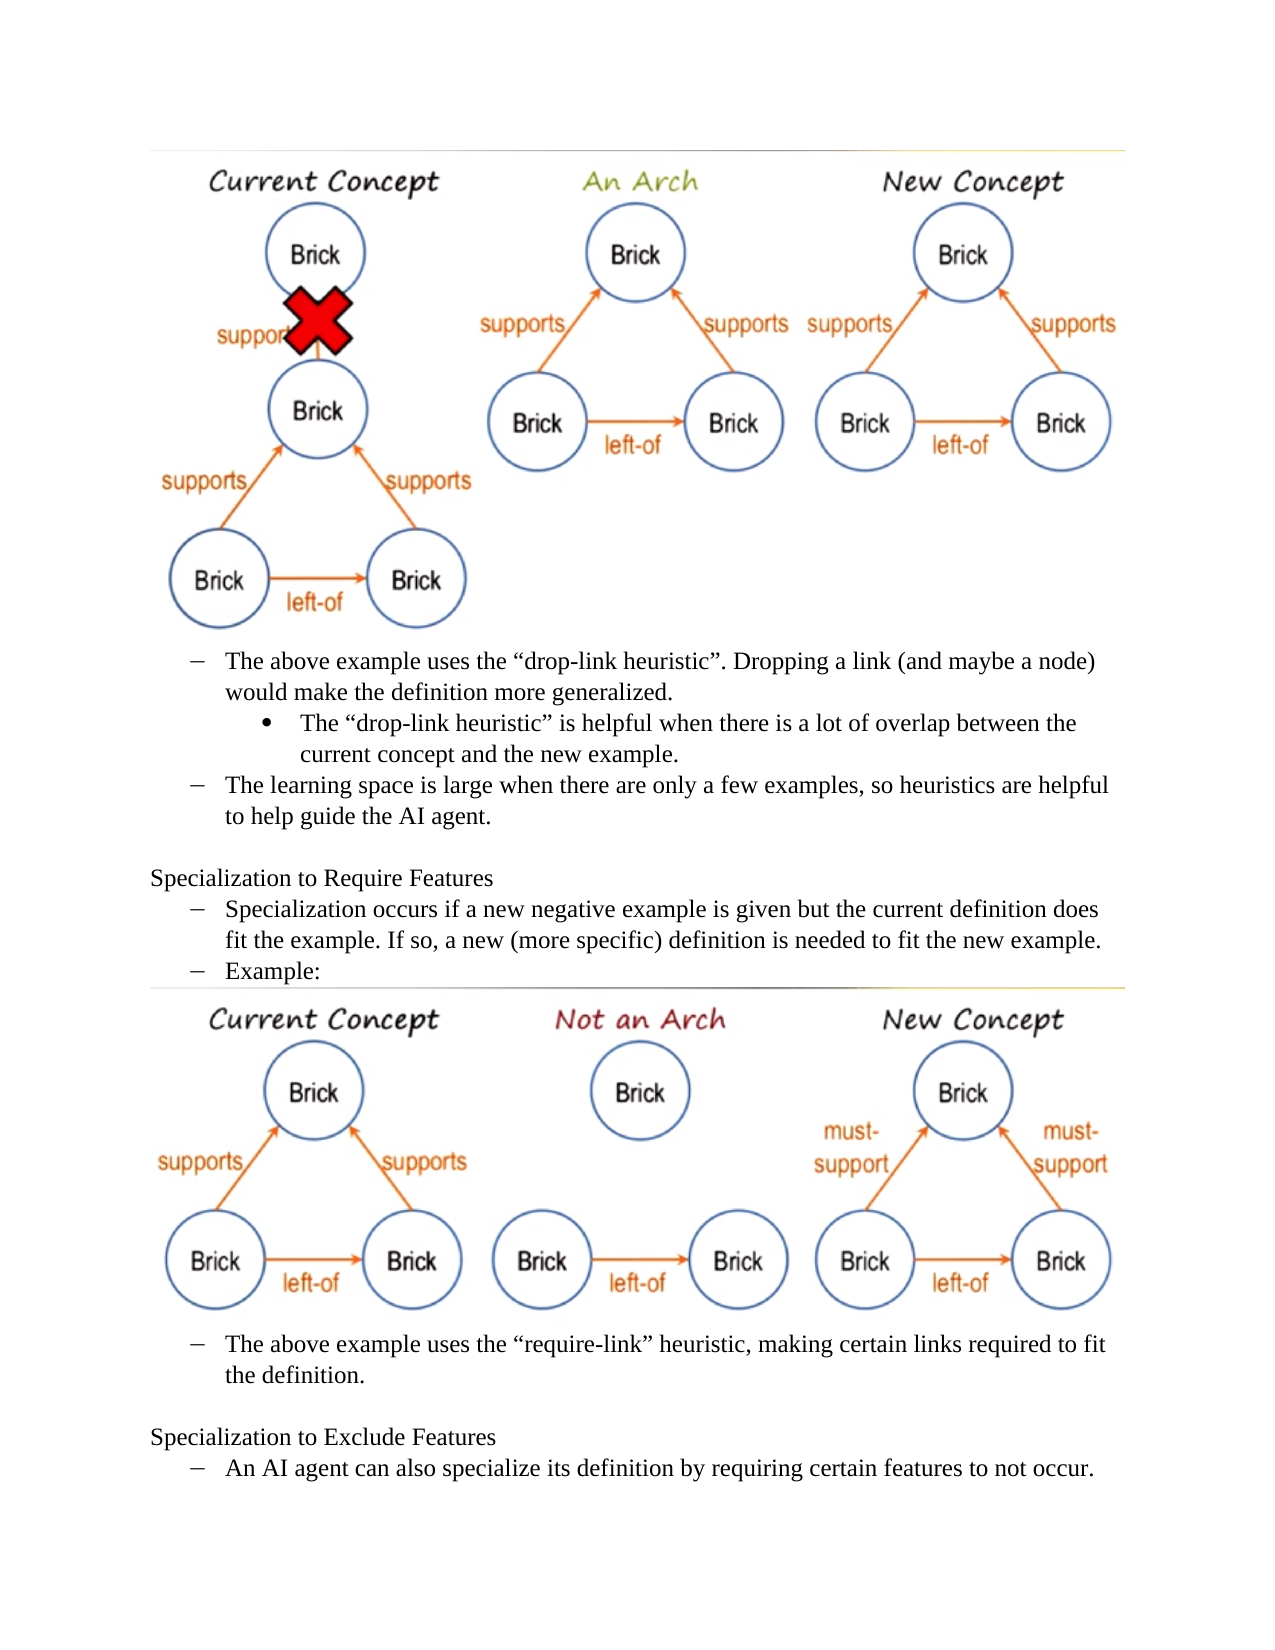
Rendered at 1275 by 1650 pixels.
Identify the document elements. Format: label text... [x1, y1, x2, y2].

picture [150, 987, 1125, 1327]
list The above example uses the “drop-link heuristic”. Dropping a link (and maybe a node) would make the definition more generalized. [187, 646, 1125, 706]
list Specialization occurs if a new negative example is given but the current definition does fit the example. If so, a new (more specific) definition is needed to fit the new example. [187, 894, 1125, 954]
picture [150, 150, 1125, 644]
text Specialization to Require Features [150, 863, 1125, 892]
text Specialization to Exclude Features [150, 1422, 1125, 1451]
list The above example uses the “require-link” heuristic, making certain links required to fit the definition. [187, 1329, 1125, 1388]
list The “drop-link heuristic” is helpful when there is a lot of overlap between the current concept and the new example. [262, 708, 1125, 768]
list The learning space is large when there are only a few examples, so heuristics are helpful to help guide the AI agent. [187, 770, 1125, 830]
list Example: [187, 956, 1125, 985]
list An AI agent can also specialize its definition by requiring certain features to not occur. [187, 1453, 1125, 1482]
